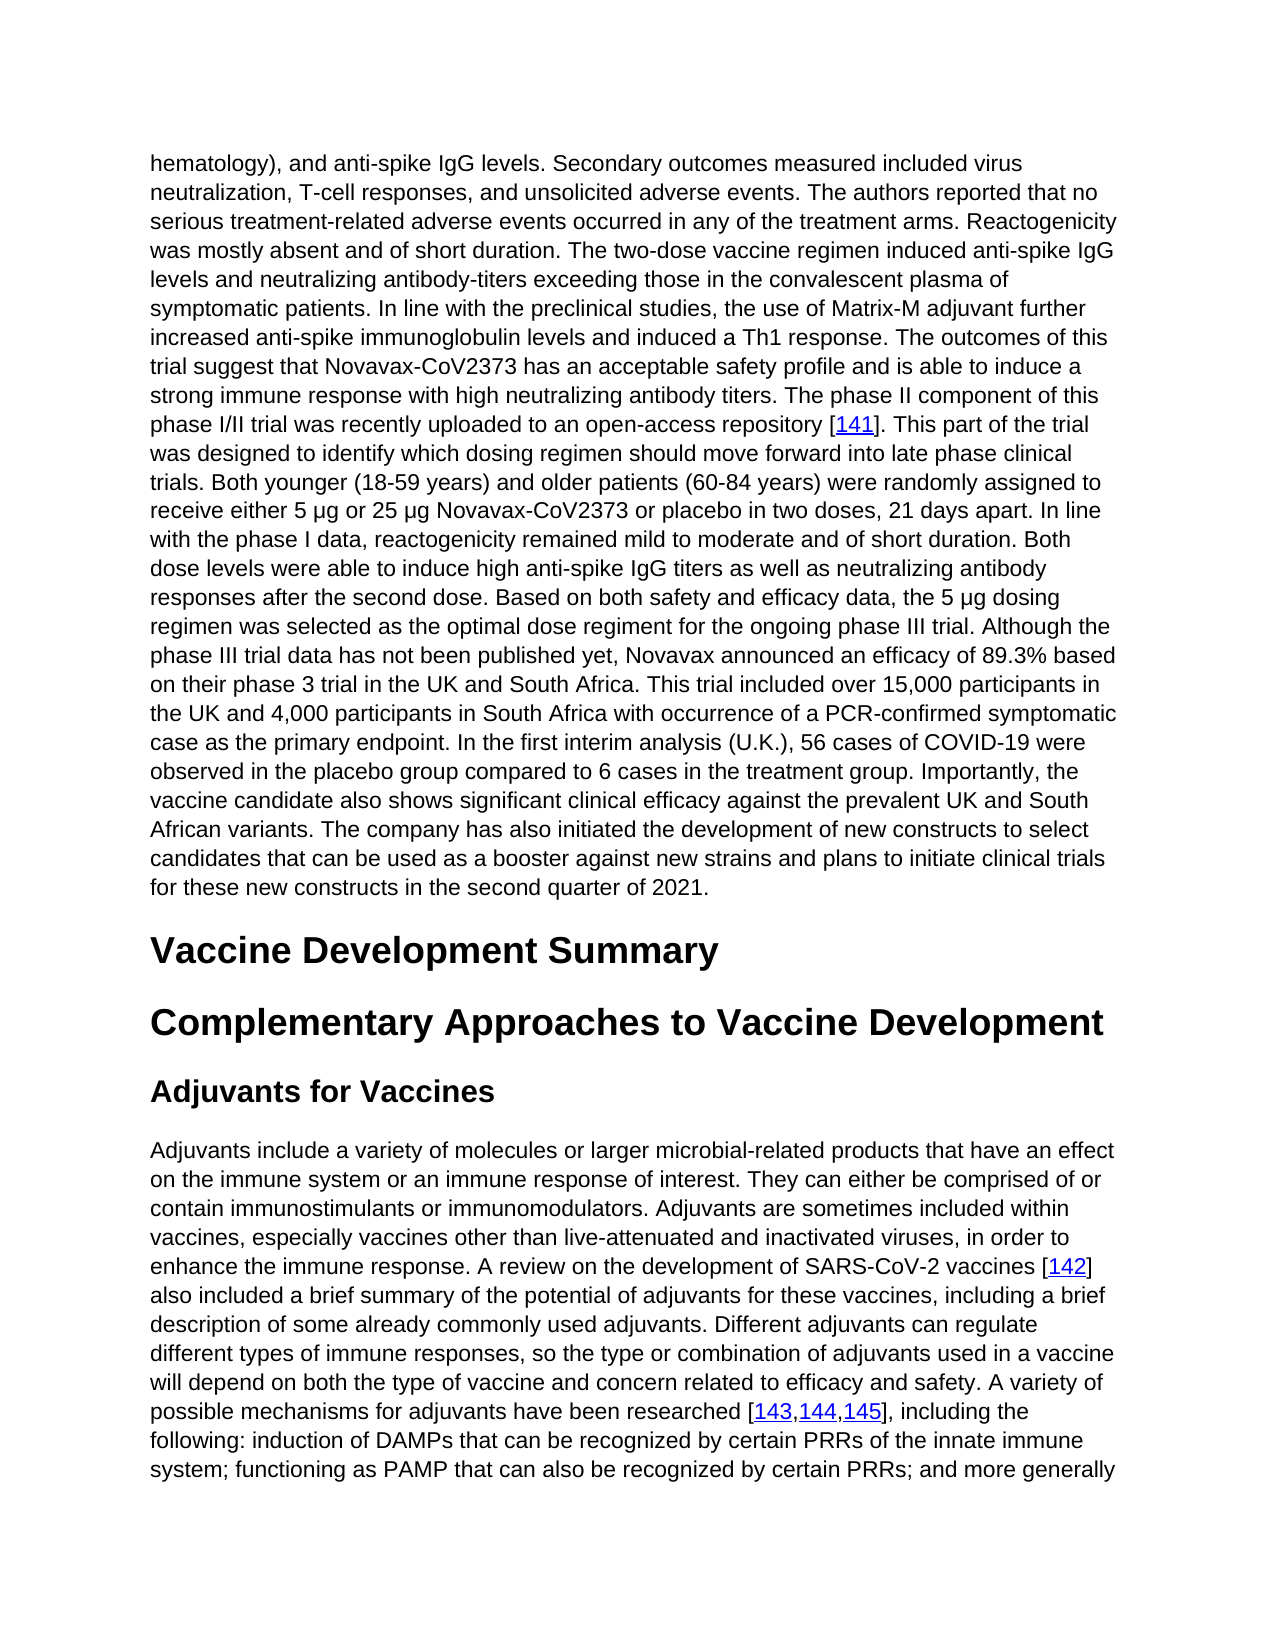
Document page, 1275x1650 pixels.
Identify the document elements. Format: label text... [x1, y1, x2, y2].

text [150, 1137, 1125, 1482]
subtitle Adjuvants for Vaccines [150, 1073, 1125, 1109]
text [150, 150, 1125, 900]
subtitle Vaccine Development Summary [150, 928, 1125, 971]
subtitle Complementary Approaches to Vaccine Development [150, 1000, 1125, 1043]
